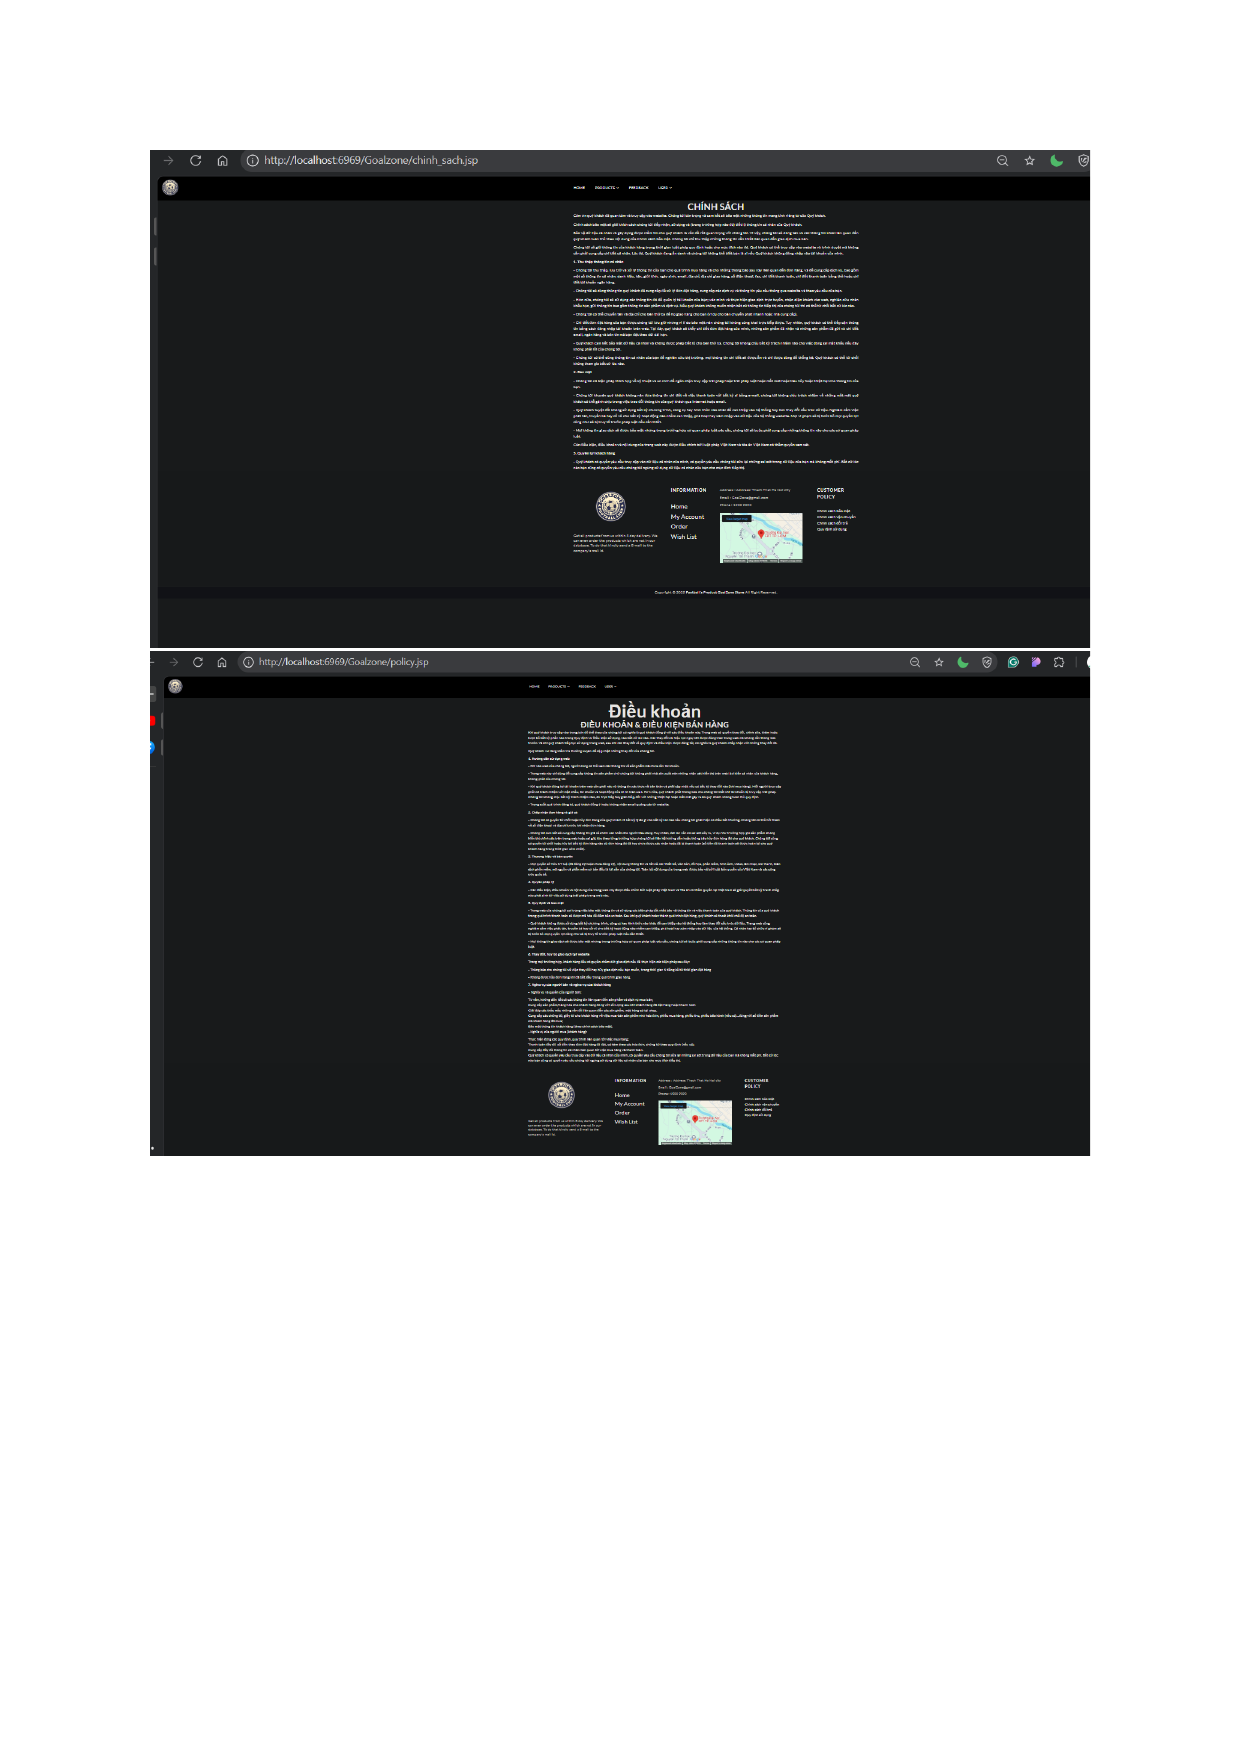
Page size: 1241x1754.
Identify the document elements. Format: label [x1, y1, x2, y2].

picture [150, 150, 1091, 648]
picture [150, 651, 1091, 1156]
